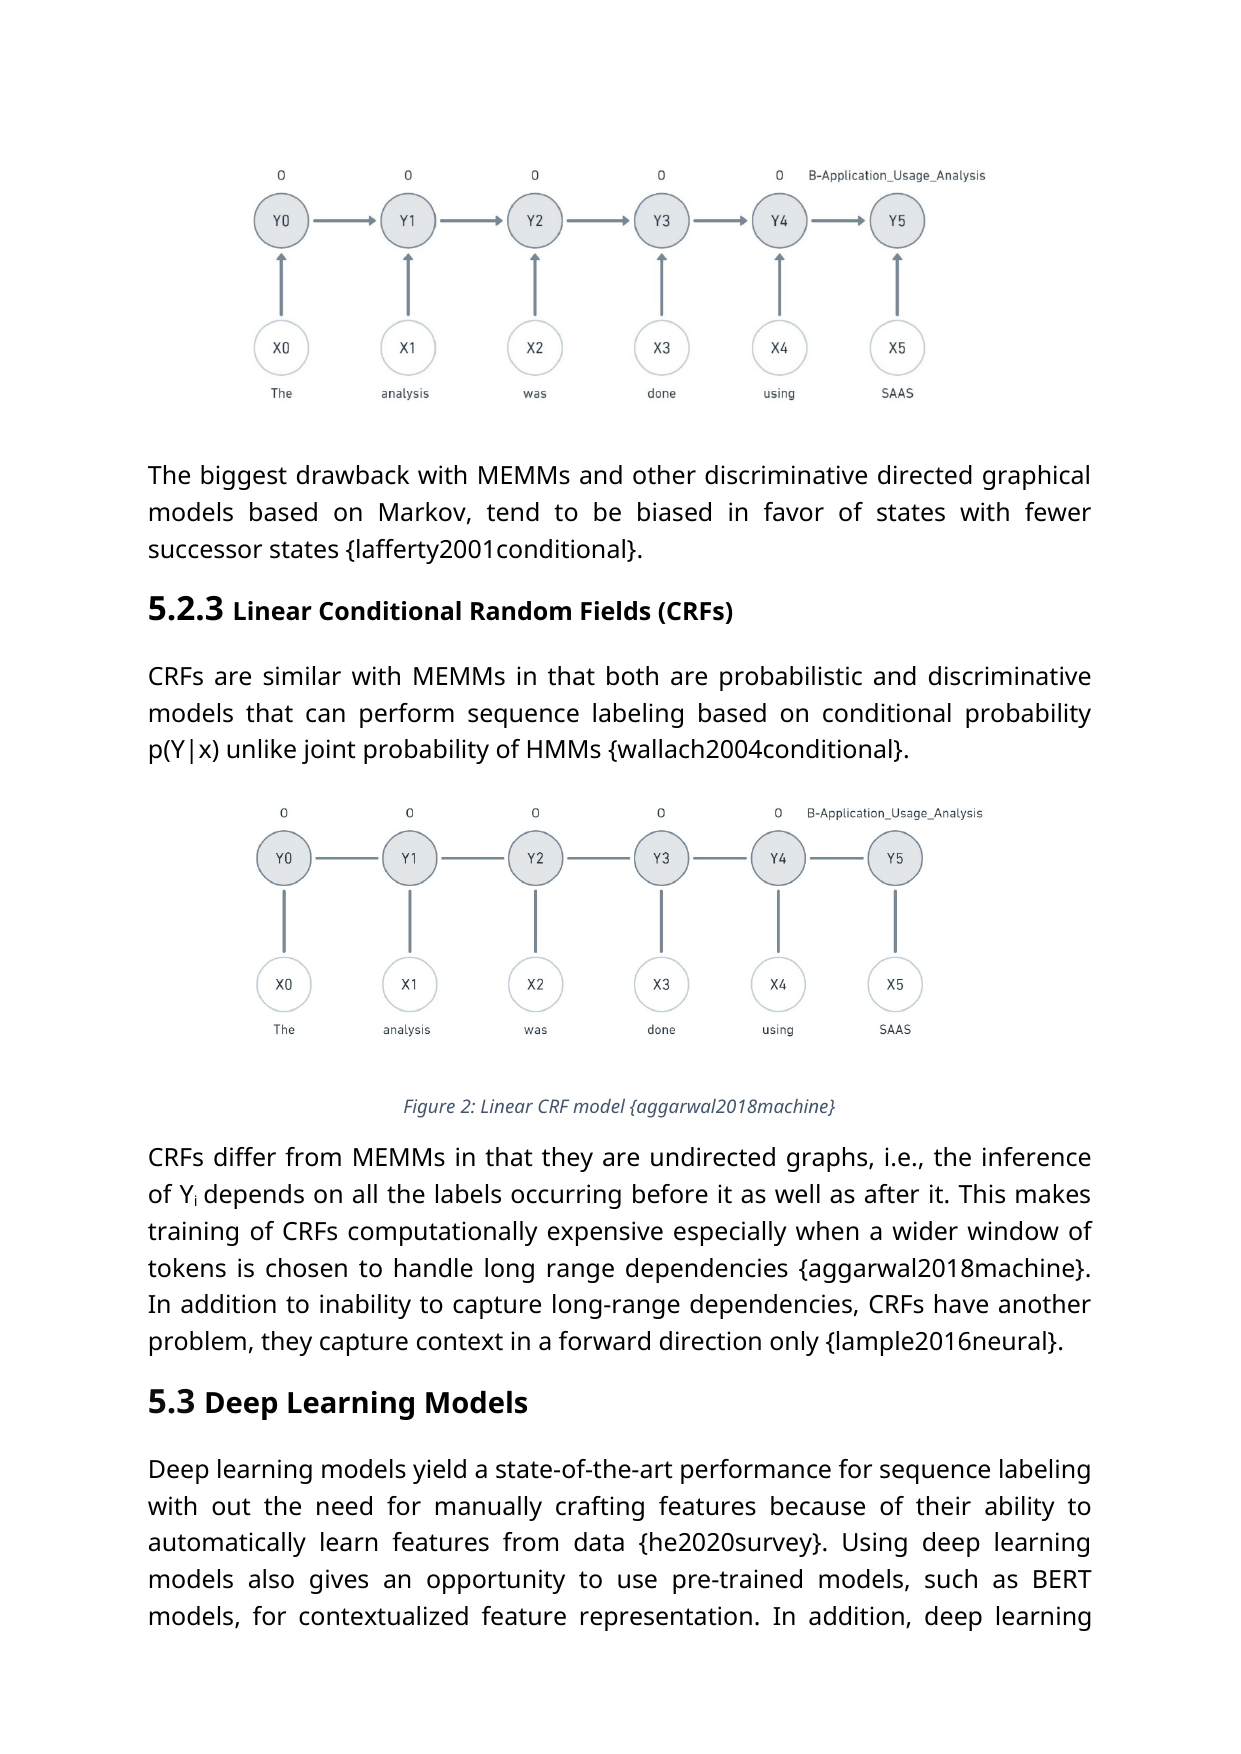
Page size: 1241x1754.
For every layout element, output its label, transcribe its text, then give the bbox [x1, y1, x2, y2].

text CRFs are similar with MEMMs in that both are probabilistic and discriminative models that can perform sequence labeling based on conditional probability p(Y|x) unlike joint probability of HMMs {wallach2004conditional}. [148, 659, 1093, 766]
picture [236, 147, 1005, 439]
text The biggest drawback with MEMMs and other discriminative directed graphical models based on Markov, tend to be biased in favor of states with fewer successor states {lafferty2001conditional}. [148, 458, 1093, 565]
subtitle Linear Conditional Random Fields (CRFs) [148, 585, 1093, 630]
text CRFs differ from MEMMs in that they are undirected graphs, i.e., the inference of Yi depends on all the labels occurring before it as well as after it. This makes training of CRFs computationally expensive especially when a wider window of tokens is chosen to handle long range dependencies {aggarwal2018machine}. In addition to inability to capture long-range dependencies, CRFs have another problem, they capture context in a forward direction only {lample2016neural}. [148, 1140, 1093, 1358]
picture [238, 785, 1002, 1075]
subtitle Deep Learning Models [148, 1377, 1093, 1423]
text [148, 1451, 1093, 1632]
text Figure 2: Linear CRF model {aggarwal2018machine} [148, 1094, 1093, 1119]
